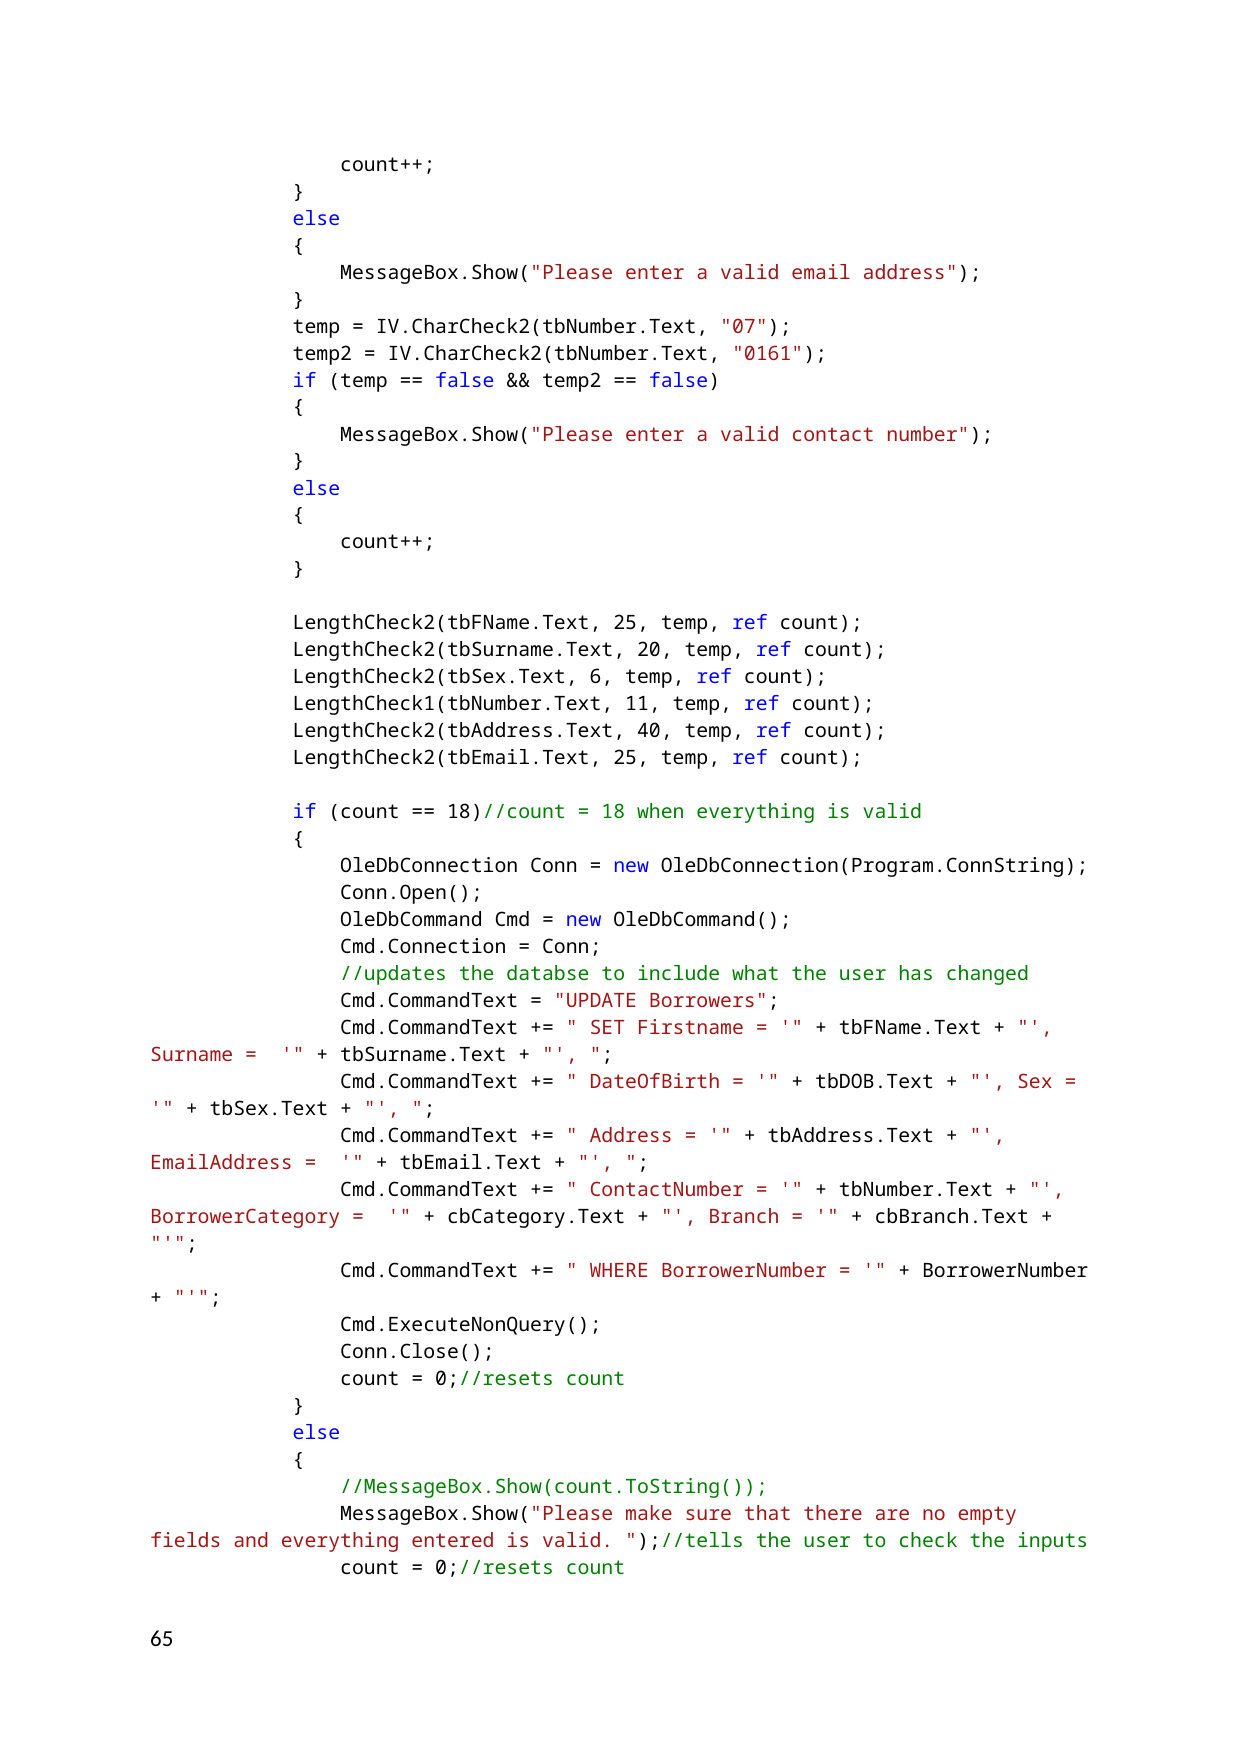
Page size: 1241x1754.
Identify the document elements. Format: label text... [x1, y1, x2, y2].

text OleDbCommand Cmd = new OleDbCommand(); [150, 905, 1090, 932]
text //updates the databse to include what the user has changed [150, 959, 1090, 986]
text } [150, 1391, 1090, 1418]
text MessageBox.Show("Please make sure that there are no empty fields and everything entered is valid. ");//tells the user to check the inputs [150, 1499, 1090, 1553]
text if (count == 18)//count = 18 when everything is valid [150, 797, 1090, 824]
text count++; [150, 150, 1090, 177]
text count = 0;//resets count [150, 1364, 1090, 1391]
text { [150, 1445, 1090, 1472]
text OleDbConnection Conn = new OleDbConnection(Program.ConnString); [150, 851, 1090, 878]
text LengthCheck2(tbSurname.Text, 20, temp, ref count); [150, 636, 1090, 663]
text LengthCheck2(tbEmail.Text, 25, temp, ref count); [150, 743, 1090, 771]
text Cmd.CommandText += " DateOfBirth = '" + tbDOB.Text + "', Sex = '" + tbSex.Text + "', "; [150, 1067, 1090, 1121]
text Cmd.Connection = Conn; [150, 932, 1090, 959]
text else [150, 474, 1090, 501]
text Cmd.CommandText += " Address = '" + tbAddress.Text + "', EmailAddress = '" + tbEmail.Text + "', "; [150, 1121, 1090, 1175]
text else [150, 1418, 1090, 1445]
text temp = IV.CharCheck2(tbNumber.Text, "07"); [150, 312, 1090, 339]
text Conn.Open(); [150, 878, 1090, 905]
text LengthCheck2(tbAddress.Text, 40, temp, ref count); [150, 717, 1090, 743]
text //MessageBox.Show(count.ToString()); [150, 1472, 1090, 1499]
text Cmd.ExecuteNonQuery(); [150, 1310, 1090, 1337]
text { [150, 393, 1090, 420]
text { [150, 501, 1090, 528]
text { [150, 824, 1090, 851]
text } [150, 555, 1090, 582]
text } [150, 177, 1090, 204]
text Cmd.CommandText += " SET Firstname = '" + tbFName.Text + "', Surname = '" + tbSurname.Text + "', "; [150, 1013, 1090, 1067]
text MessageBox.Show("Please enter a valid contact number"); [150, 420, 1090, 447]
text LengthCheck2(tbFName.Text, 25, temp, ref count); [150, 609, 1090, 636]
text Conn.Close(); [150, 1337, 1090, 1364]
text if (temp == false && temp2 == false) [150, 366, 1090, 393]
text temp2 = IV.CharCheck2(tbNumber.Text, "0161"); [150, 339, 1090, 366]
text Cmd.CommandText += " WHERE BorrowerNumber = '" + BorrowerNumber + "'"; [150, 1256, 1090, 1310]
text Cmd.CommandText += " ContactNumber = '" + tbNumber.Text + "', BorrowerCategory = '" + cbCategory.Text + "', Branch = '" + cbBranch.Text + "'"; [150, 1175, 1090, 1256]
text LengthCheck1(tbNumber.Text, 11, temp, ref count); [150, 689, 1090, 717]
text Cmd.CommandText = "UPDATE Borrowers"; [150, 986, 1090, 1013]
text count++; [150, 528, 1090, 555]
text } [150, 285, 1090, 312]
text MessageBox.Show("Please enter a valid email address"); [150, 258, 1090, 285]
text LengthCheck2(tbSex.Text, 6, temp, ref count); [150, 663, 1090, 689]
text else [150, 204, 1090, 231]
text } [150, 447, 1090, 474]
text count = 0;//resets count [150, 1553, 1090, 1580]
text { [150, 231, 1090, 258]
